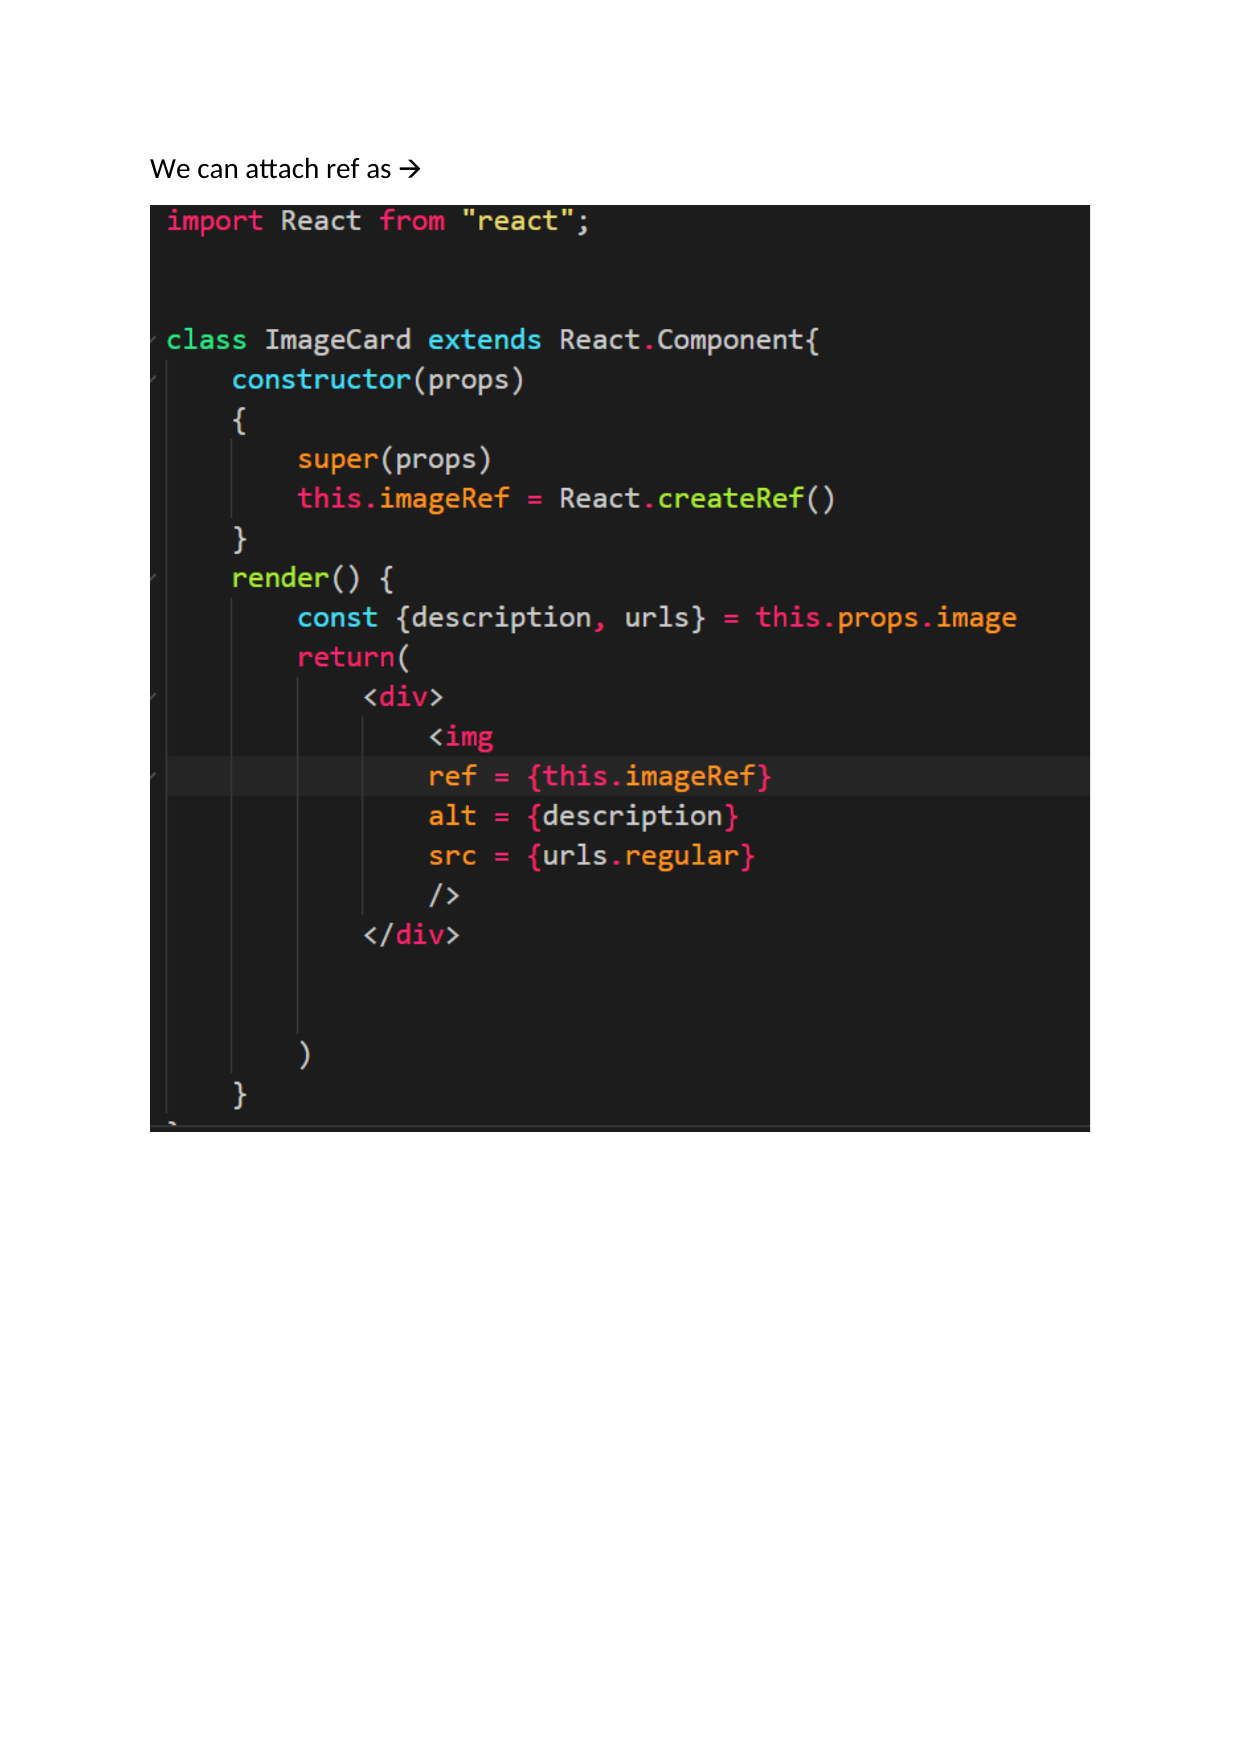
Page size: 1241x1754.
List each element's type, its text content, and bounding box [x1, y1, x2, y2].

picture [150, 205, 1091, 1132]
text We can attach ref as 🡪 [150, 150, 1090, 186]
